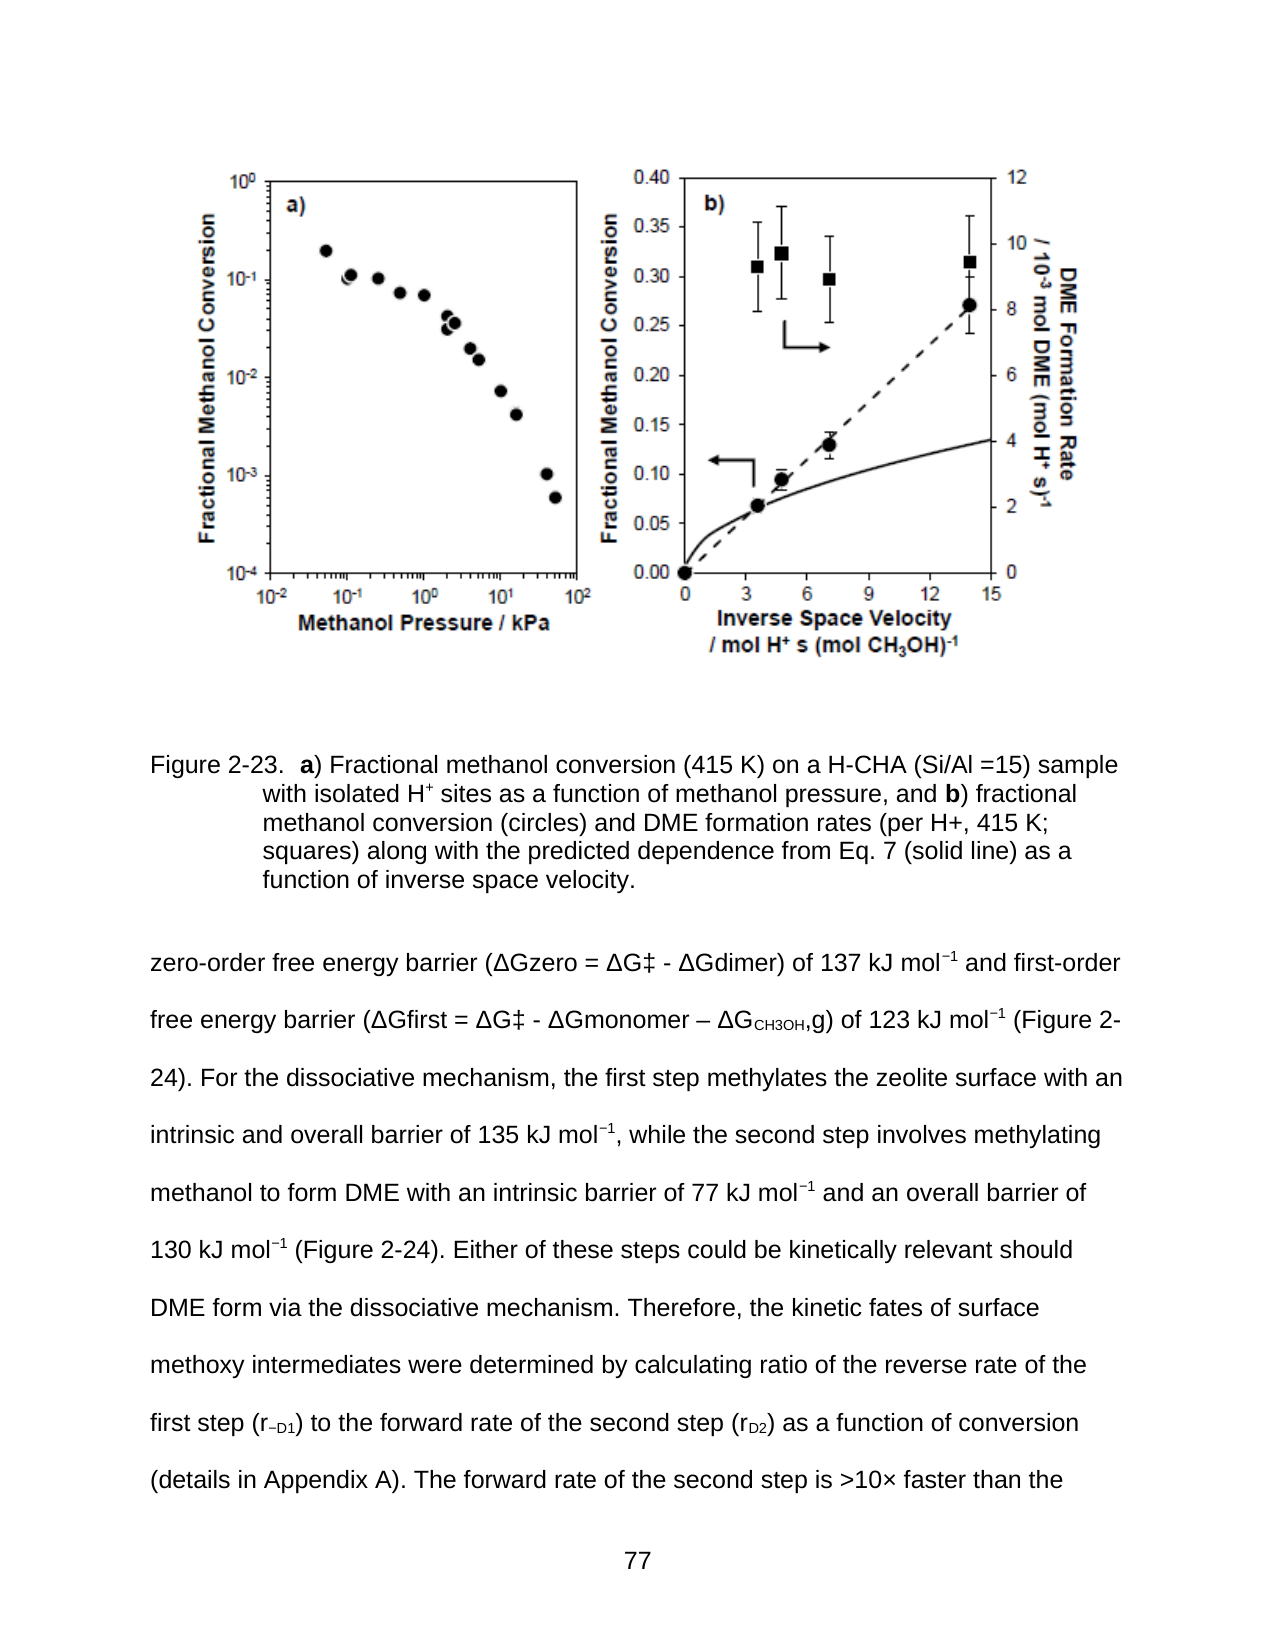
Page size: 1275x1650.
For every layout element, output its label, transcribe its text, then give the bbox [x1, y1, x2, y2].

picture [183, 149, 1092, 664]
text Figure 2-23. a) Fractional methanol conversion (415 K) on a H-CHA (Si/Al =15) sample with isolated H+ sites as a function of methanol pressure, and b) fractional methanol conversion (circles) and DME formation rates (per H+, 415 K; squares) along with the predicted dependence from Eq. 7 (solid line) as a function of inverse space velocity. [150, 750, 1125, 894]
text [150, 948, 1125, 1494]
